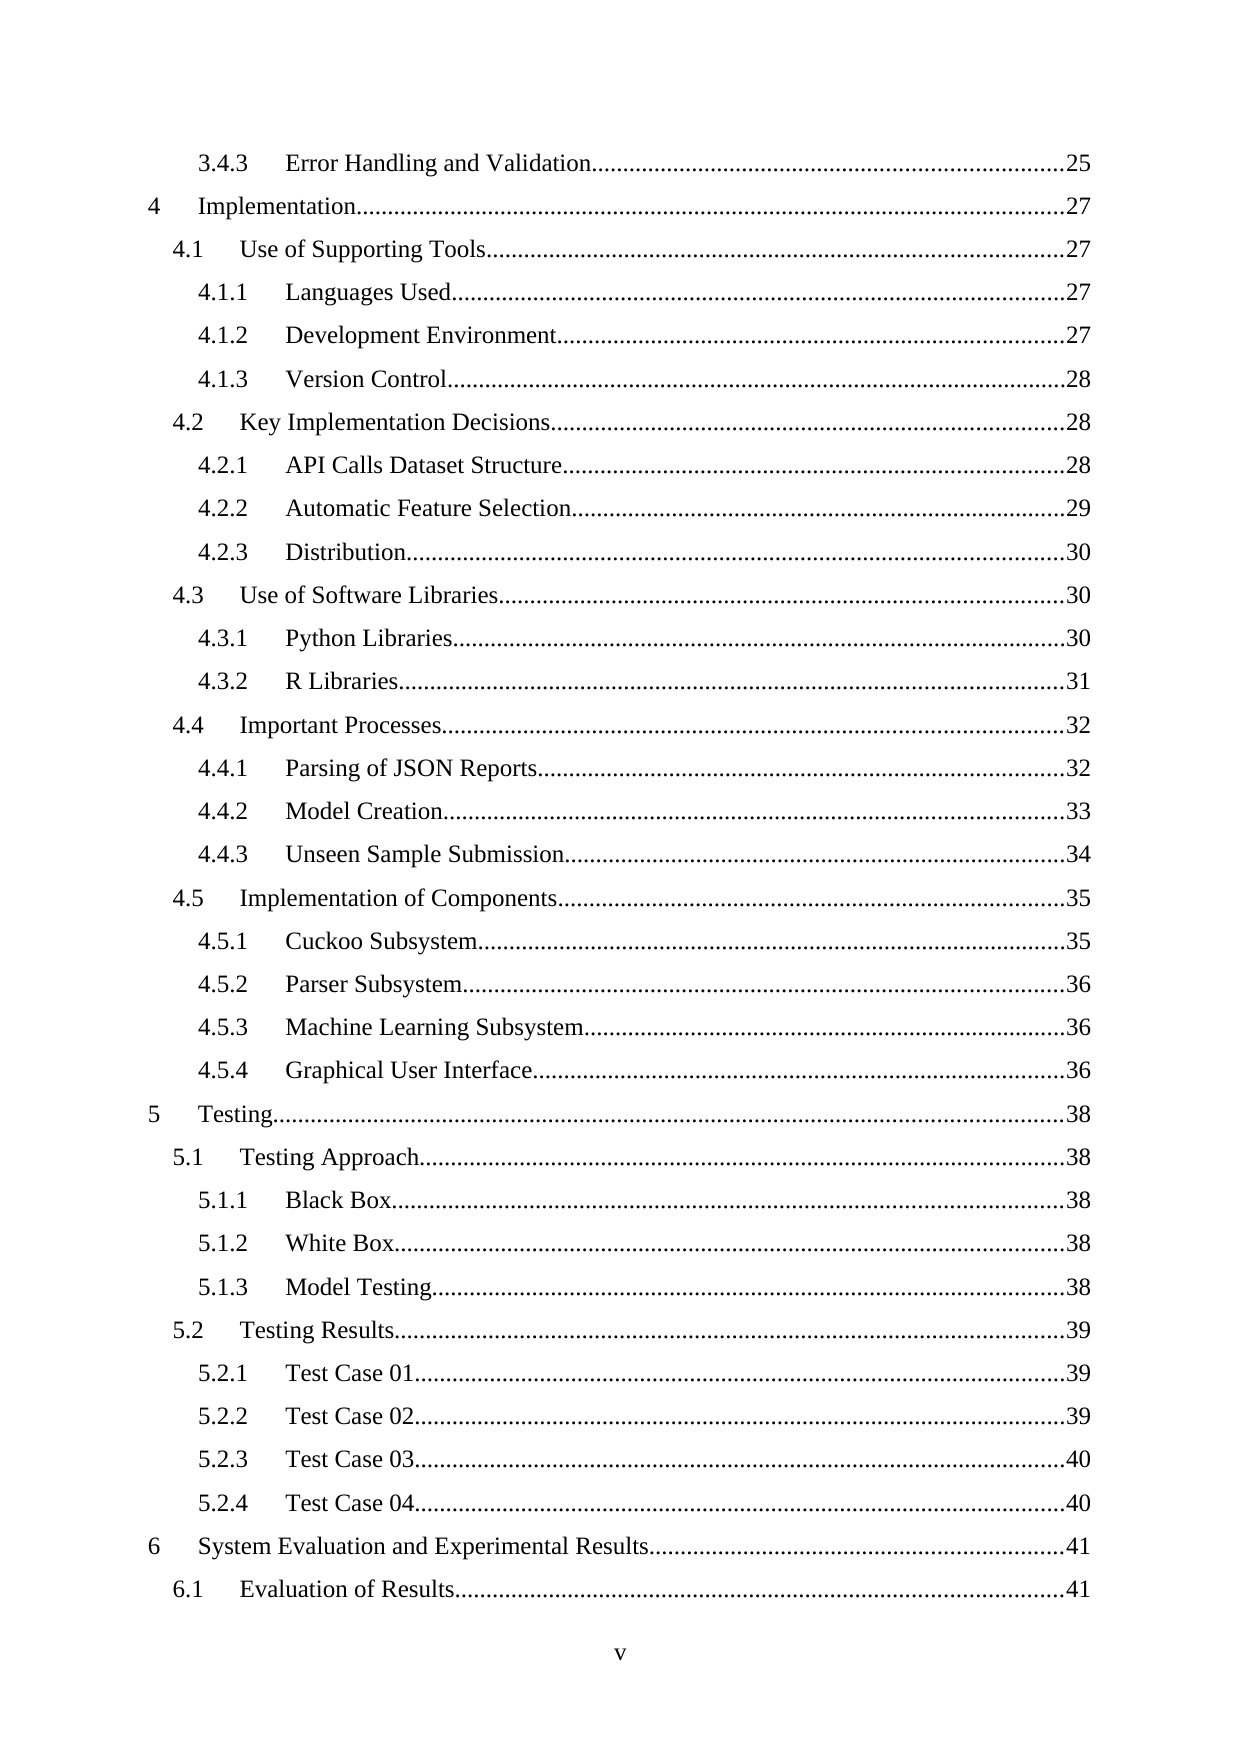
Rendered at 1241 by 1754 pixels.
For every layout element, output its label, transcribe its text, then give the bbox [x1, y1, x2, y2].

text 5.2.2 Test Case 02 39 [198, 1401, 1092, 1430]
text 3.4.3 Error Handling and Validation 25 [198, 148, 1092, 176]
text 5.1.1 Black Box 38 [198, 1185, 1092, 1214]
text 5.2 Testing Results 39 [172, 1315, 1092, 1344]
text 4.2.1 API Calls Dataset Structure 28 [198, 450, 1092, 479]
text 4.1.2 Development Environment 27 [198, 321, 1092, 349]
text 4.2 Key Implementation Decisions 28 [172, 407, 1092, 436]
text 4.5.3 Machine Learning Subsystem 36 [198, 1012, 1092, 1041]
text 4.2.3 Distribution 30 [198, 537, 1092, 566]
text 4.4.2 Model Creation 33 [198, 796, 1092, 825]
text 4.1 Use of Supporting Tools 27 [172, 234, 1092, 263]
text 4.4 Important Processes 32 [172, 710, 1092, 738]
text 4.5.2 Parser Subsystem 36 [198, 969, 1092, 998]
text 5.2.3 Test Case 03 40 [198, 1444, 1092, 1473]
text 4.1.1 Languages Used 27 [198, 277, 1092, 306]
text 6 System Evaluation and Experimental Results 41 [148, 1531, 1092, 1560]
text 6.1 Evaluation of Results 41 [172, 1574, 1092, 1603]
text 4.3 Use of Software Libraries 30 [172, 580, 1092, 609]
text 4.5.4 Graphical User Interface 36 [198, 1056, 1092, 1084]
text 4.4.1 Parsing of JSON Reports 32 [198, 753, 1092, 782]
text 5.1.3 Model Testing 38 [198, 1272, 1092, 1300]
text 4.3.1 Python Libraries 30 [198, 623, 1092, 652]
text 5 Testing 38 [148, 1099, 1092, 1127]
text 4.4.3 Unseen Sample Submission 34 [198, 839, 1092, 868]
text 5.2.1 Test Case 01 39 [198, 1358, 1092, 1387]
text 4.5.1 Cuckoo Subsystem 35 [198, 926, 1092, 954]
text 4.2.2 Automatic Feature Selection 29 [198, 493, 1092, 522]
text 5.1.2 White Box 38 [198, 1228, 1092, 1257]
text 5.1 Testing Approach 38 [172, 1142, 1092, 1171]
text 4.1.3 Version Control 28 [198, 364, 1092, 393]
text 4 Implementation 27 [148, 191, 1092, 220]
text 5.2.4 Test Case 04 40 [198, 1488, 1092, 1517]
text 4.3.2 R Libraries 31 [198, 666, 1092, 695]
text 4.5 Implementation of Components 35 [172, 883, 1092, 911]
